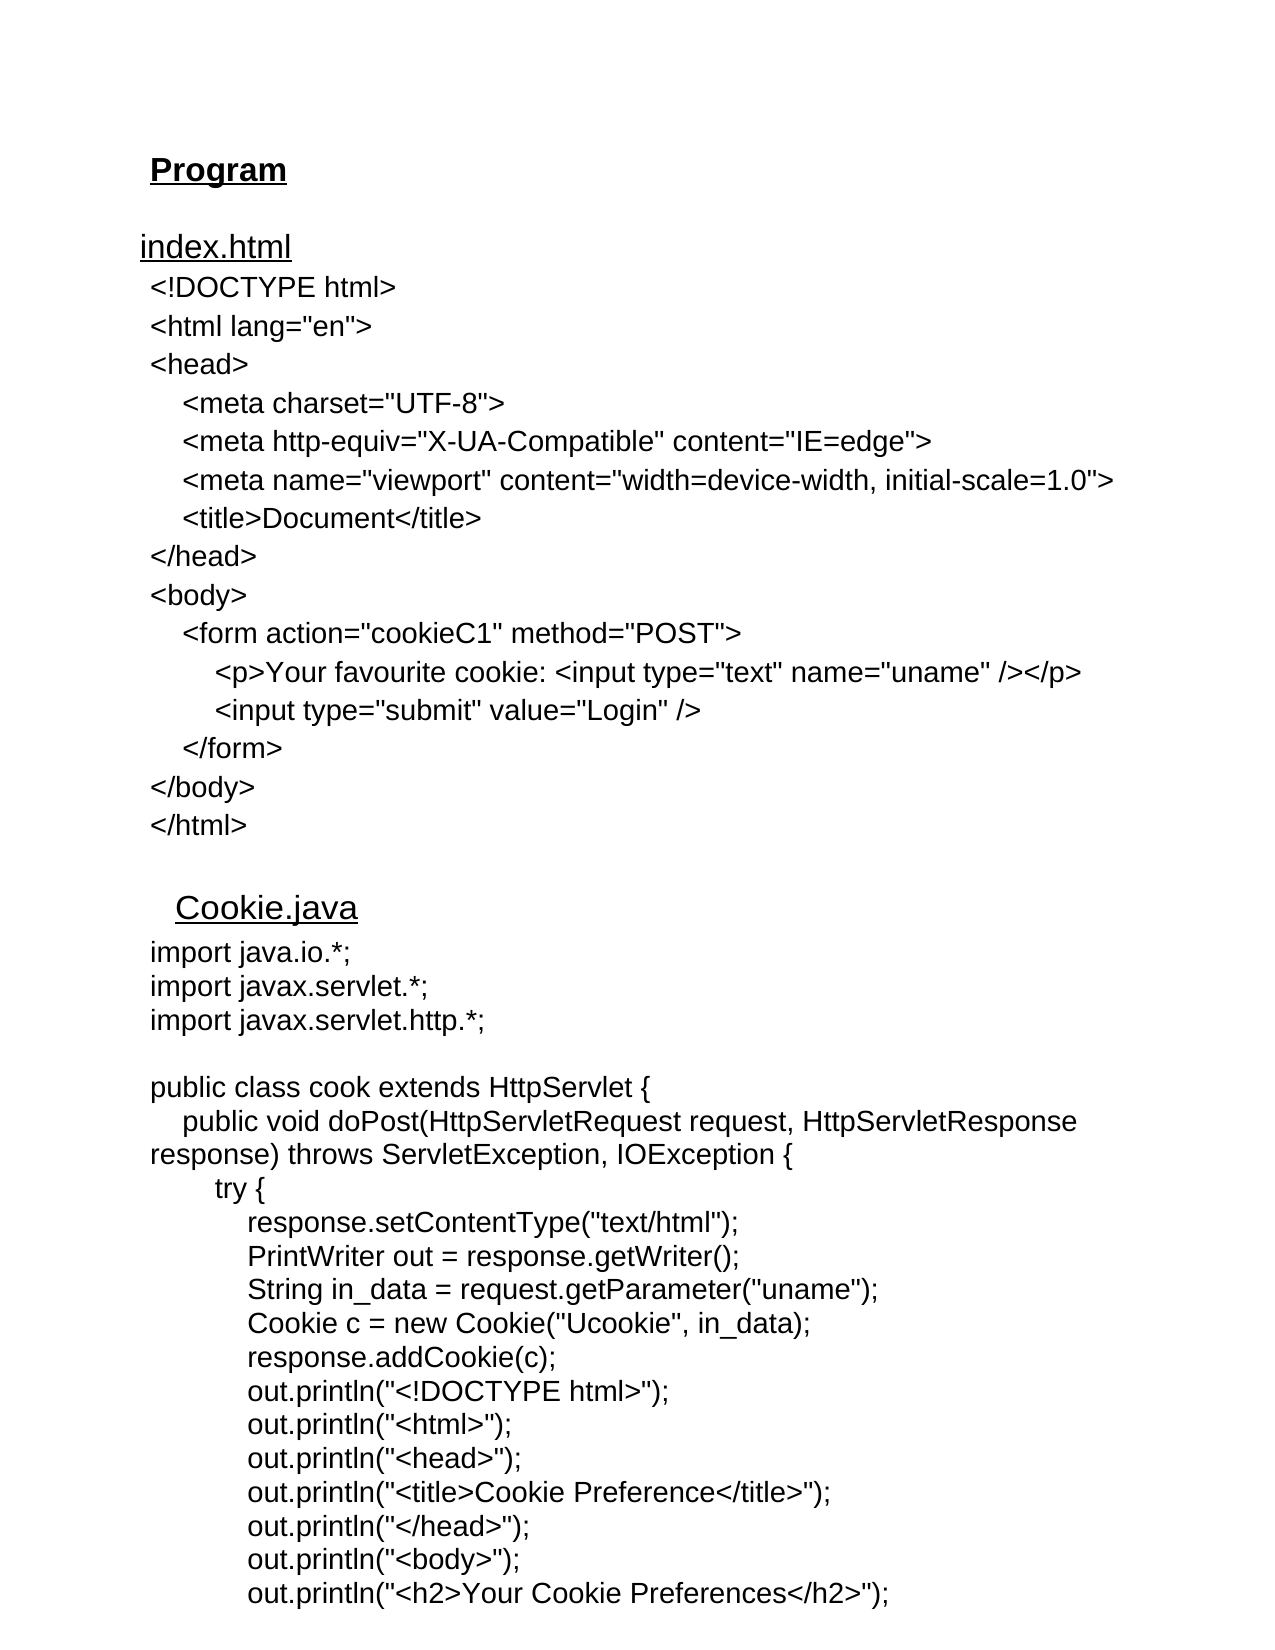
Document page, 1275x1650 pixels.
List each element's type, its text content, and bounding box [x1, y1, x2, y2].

text Cookie c = new Cookie("Ucookie", in_data); [150, 1306, 1135, 1340]
text out.println("<title>Cookie Preference</title>"); [150, 1475, 1135, 1508]
text <!DOCTYPE html> [150, 270, 1135, 304]
text <meta name="viewport" content="width=device-width, initial-scale=1.0"> [150, 462, 1135, 496]
text <p>Your favourite cookie: <input type="text" name="uname" /></p> [150, 655, 1135, 688]
text </html> [150, 808, 1135, 842]
text response.addCookie(c); [150, 1340, 1135, 1373]
text import javax.servlet.*; [150, 969, 1135, 1002]
text out.println("<!DOCTYPE html>"); [150, 1374, 1135, 1407]
text out.println("<h2>Your Cookie Preferences</h2>"); [150, 1576, 1135, 1610]
text </head> [150, 539, 1135, 573]
text public void doPost(HttpServletRequest request, HttpServletResponse response) throws ServletException, IOException { [150, 1104, 1135, 1171]
text out.println("</head>"); [150, 1509, 1135, 1542]
text import javax.servlet.http.*; [150, 1003, 1135, 1036]
text <meta charset="UTF-8"> [150, 386, 1135, 419]
text <head> [150, 347, 1135, 381]
text out.println("<head>"); [150, 1441, 1135, 1475]
text Program [150, 150, 1135, 188]
text <input type="submit" value="Login" /> [150, 693, 1135, 727]
text out.println("<body>"); [150, 1542, 1135, 1576]
text </body> [150, 770, 1135, 803]
list Cookie.java [175, 888, 426, 927]
text <form action="cookieC1" method="POST"> [150, 616, 1135, 650]
text import java.io.*; [150, 935, 1135, 969]
text index.html [139, 227, 1135, 265]
text <html lang="en"> [150, 309, 1135, 342]
text out.println("<html>"); [150, 1407, 1135, 1441]
text String in_data = request.getParameter("uname"); [150, 1272, 1135, 1306]
text <body> [150, 578, 1135, 611]
text PrintWriter out = response.getWriter(); [150, 1239, 1135, 1272]
text try { [150, 1171, 1135, 1205]
text <title>Document</title> [150, 501, 1135, 534]
text public class cook extends HttpServlet { [150, 1070, 1135, 1104]
text <meta http-equiv="X-UA-Compatible" content="IE=edge"> [150, 424, 1135, 458]
text </form> [150, 732, 1135, 765]
text response.setContentType("text/html"); [150, 1205, 1135, 1238]
